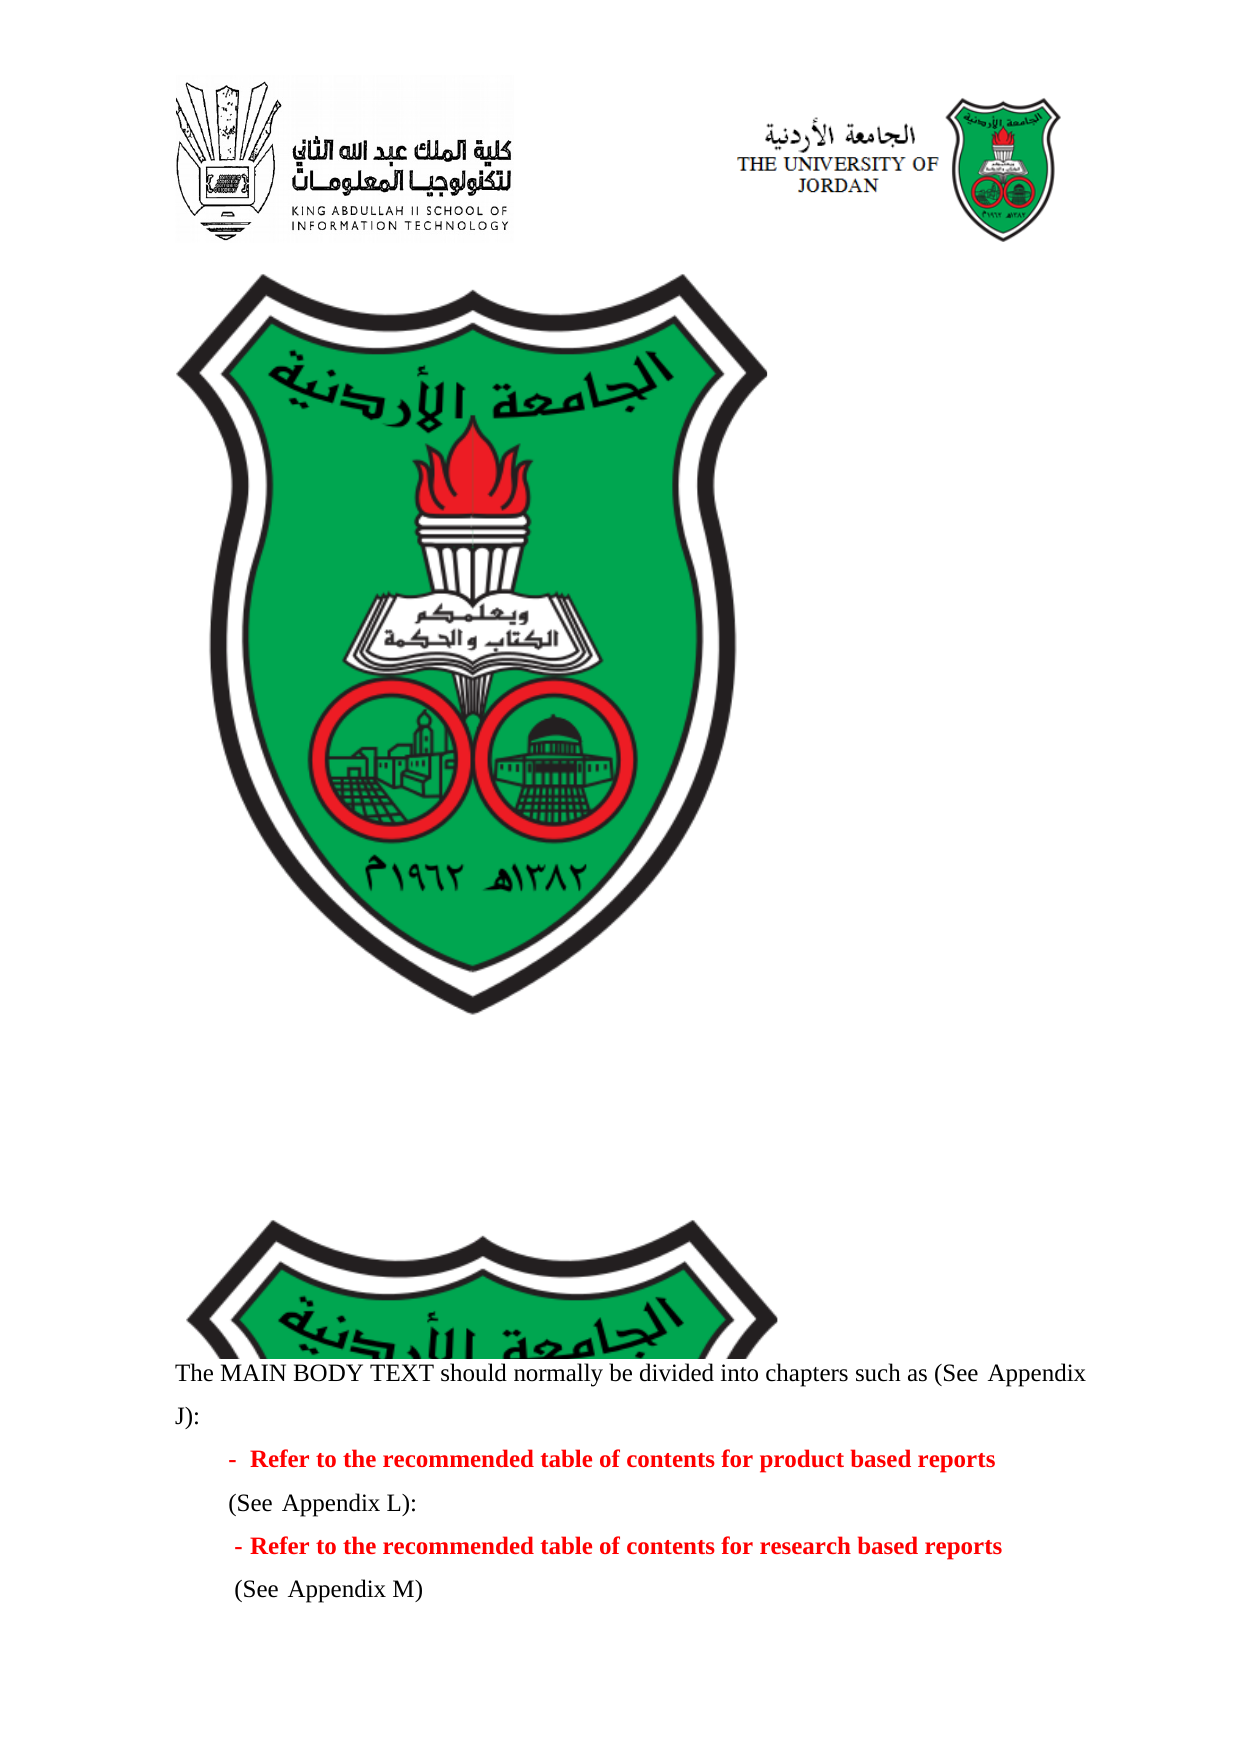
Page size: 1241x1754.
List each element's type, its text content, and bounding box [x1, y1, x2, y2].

list (See Appendix M) [234, 1574, 1105, 1603]
picture [726, 94, 1064, 243]
list Refer to the recommended table of contents for product based reports [228, 1444, 1105, 1473]
picture [175, 75, 515, 243]
text The MAIN BODY TEXT should normally be divided into chapters such as (See Appendix J): [175, 1358, 1093, 1430]
list (See Appendix L): [228, 1488, 1105, 1516]
list Refer to the recommended table of contents for research based reports [234, 1531, 1105, 1559]
picture [185, 1217, 778, 1359]
picture [175, 271, 768, 1021]
